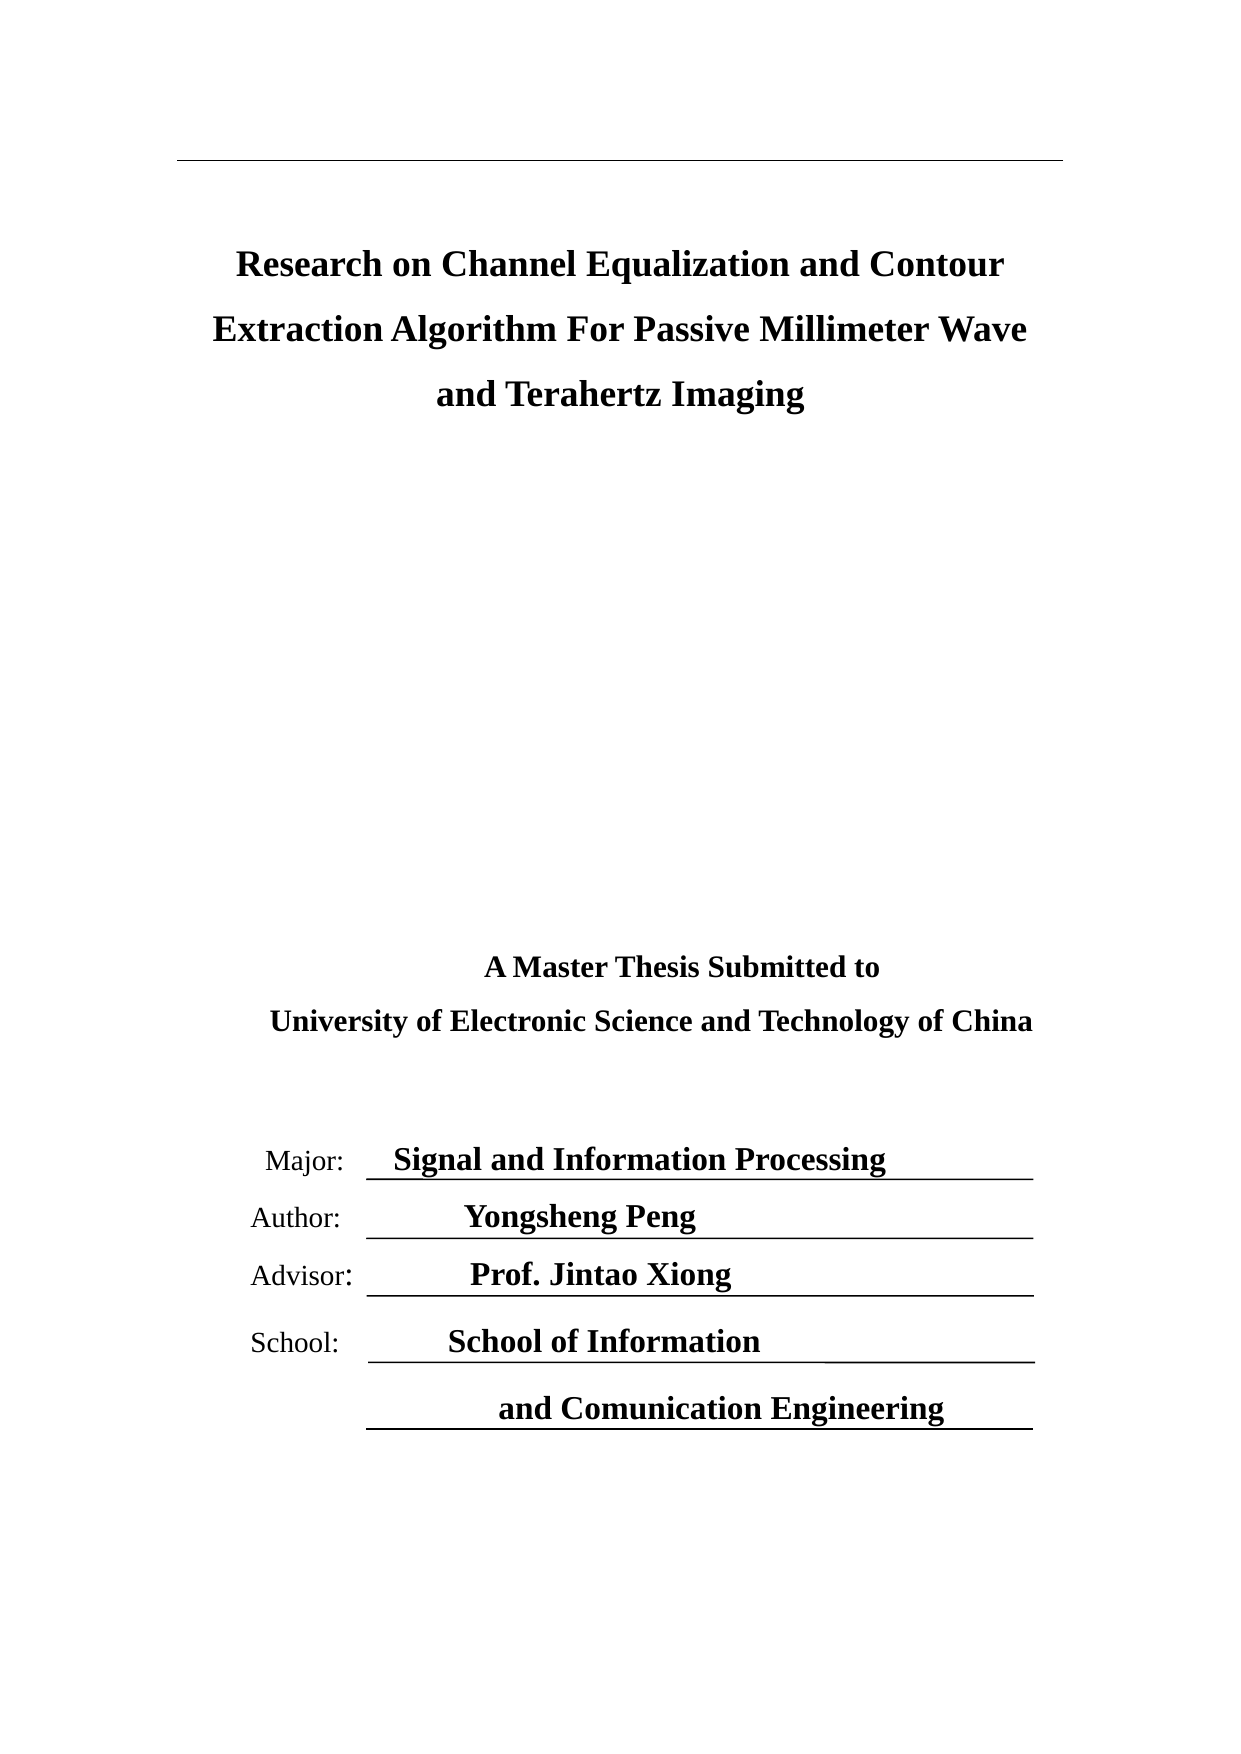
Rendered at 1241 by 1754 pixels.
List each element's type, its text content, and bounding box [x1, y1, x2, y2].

text School: School of Information [177, 1321, 1063, 1360]
table_header Research on Channel Equalization and Contour Extraction Algorithm For Passive Millimeter Wave and Terahertz Imaging [177, 177, 1063, 532]
text A Master Thesis Submitted to [92, 948, 1210, 984]
text University of Electronic Science and Technology of [177, 1002, 1063, 1038]
text Major: Signal and Information Processing [177, 1139, 1063, 1178]
text Author: Yongsheng Peng [177, 1197, 1063, 1235]
text Advisor: Prof. Jintao Xiong [177, 1254, 1063, 1293]
text and Comunication Engineering [177, 1389, 1063, 1427]
